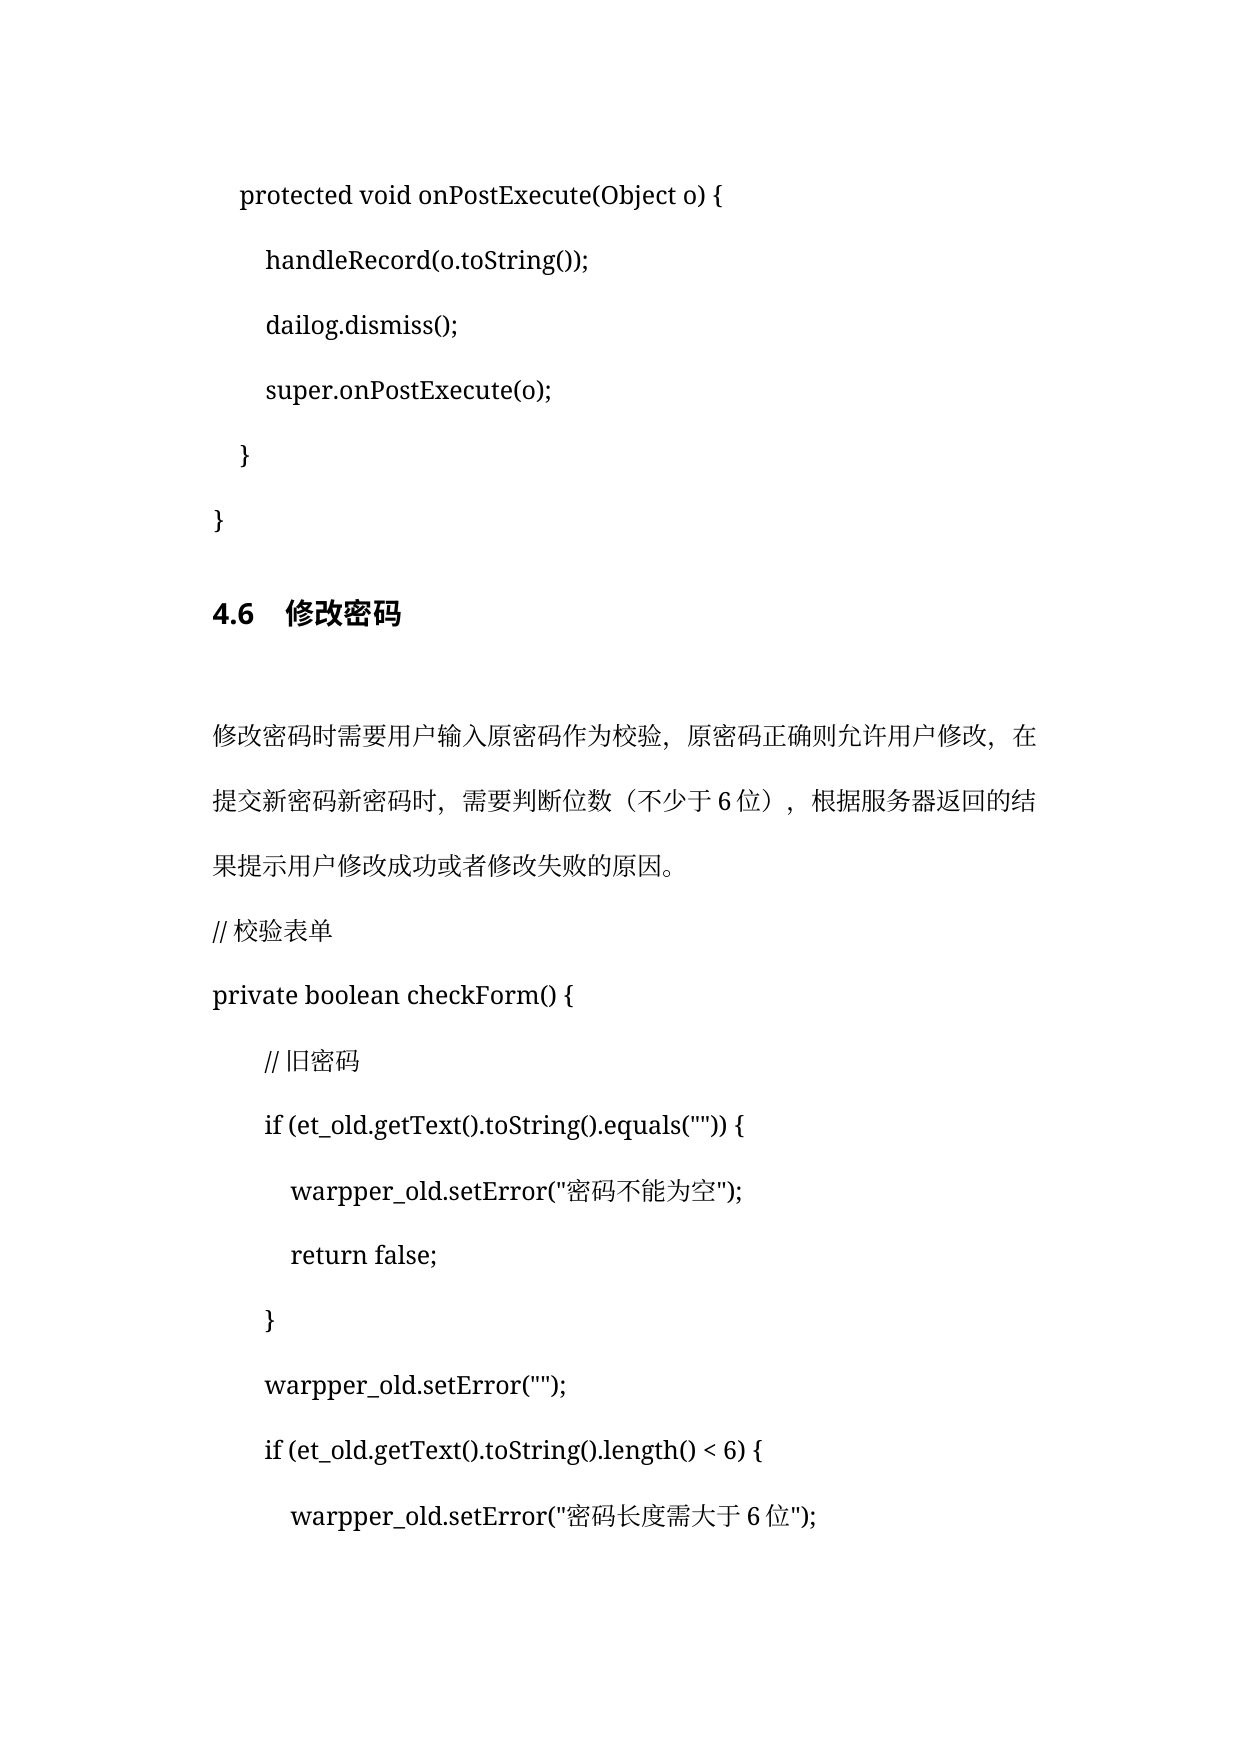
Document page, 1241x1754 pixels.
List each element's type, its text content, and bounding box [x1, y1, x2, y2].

text dailog.dismiss(); [187, 292, 1053, 357]
text } [212, 1287, 1053, 1352]
text return false; [212, 1222, 1053, 1287]
text warpper_old.setError(""); [212, 1352, 1053, 1417]
text 修改密码时需要用户输入原密码作为校验，原密码正确则允许用户修改，在提交新密码新密码时，需要判断位数（不少于6位），根据服务器返回的结果提示用户修改成功或者修改失败的原因。 [212, 702, 1053, 897]
subtitle 修改密码 [212, 579, 1053, 644]
text } [187, 487, 1053, 552]
text warpper_old.setError("密码长度需大于6位"); [212, 1482, 1053, 1547]
text if (et_old.getText().toString().equals("")) { [212, 1092, 1053, 1157]
text protected void onPostExecute(Object o) { [187, 162, 1053, 227]
text super.onPostExecute(o); [187, 357, 1053, 422]
text if (et_old.getText().toString().length() < 6) { [212, 1417, 1053, 1482]
text handleRecord(o.toString()); [187, 227, 1053, 292]
text warpper_old.setError("密码不能为空"); [212, 1157, 1053, 1222]
text private boolean checkForm() { [212, 962, 1053, 1027]
text // 校验表单 [212, 897, 1053, 962]
text // 旧密码 [212, 1027, 1053, 1092]
text } [187, 422, 1053, 487]
